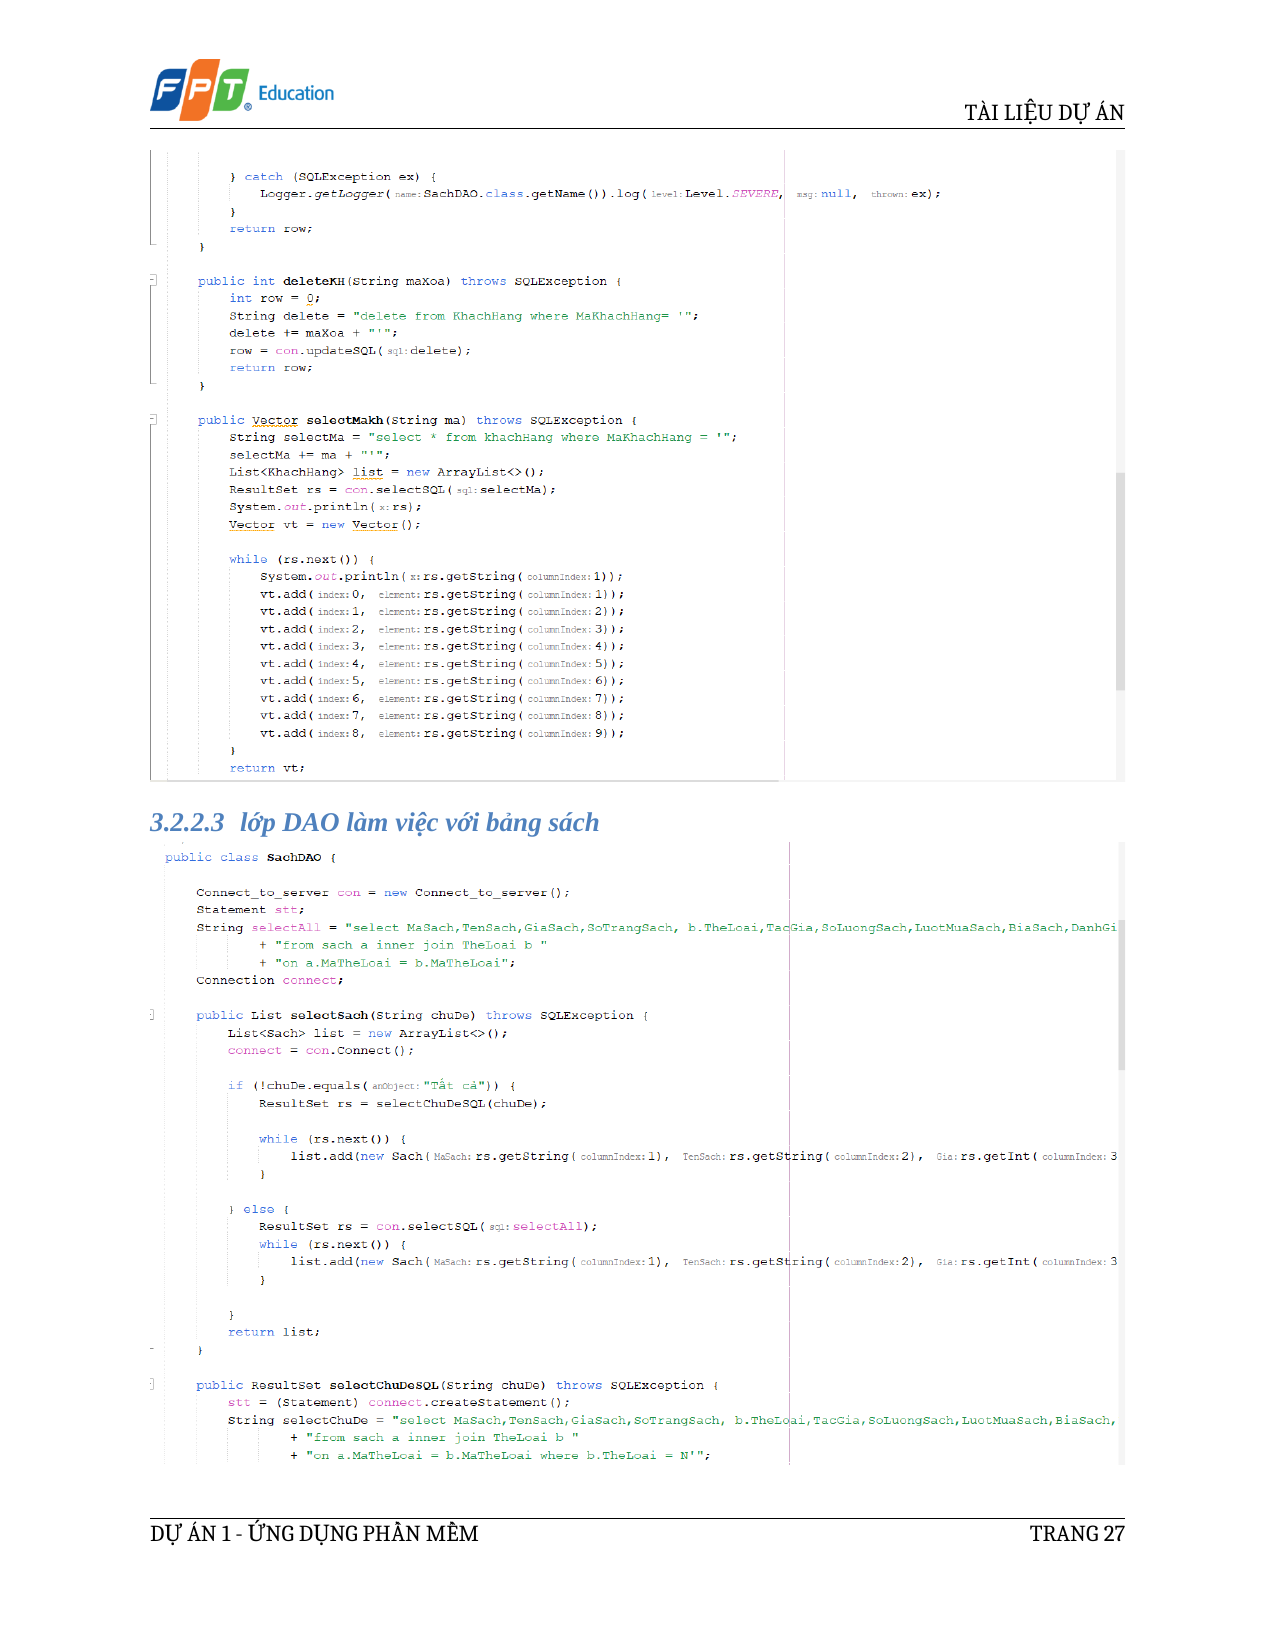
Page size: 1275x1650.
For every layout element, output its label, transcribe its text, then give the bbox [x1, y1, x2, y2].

picture [150, 842, 1125, 1465]
subtitle lớp DAO làm việc với bảng sách [150, 806, 1125, 837]
picture [150, 150, 1125, 782]
picture [150, 59, 336, 121]
